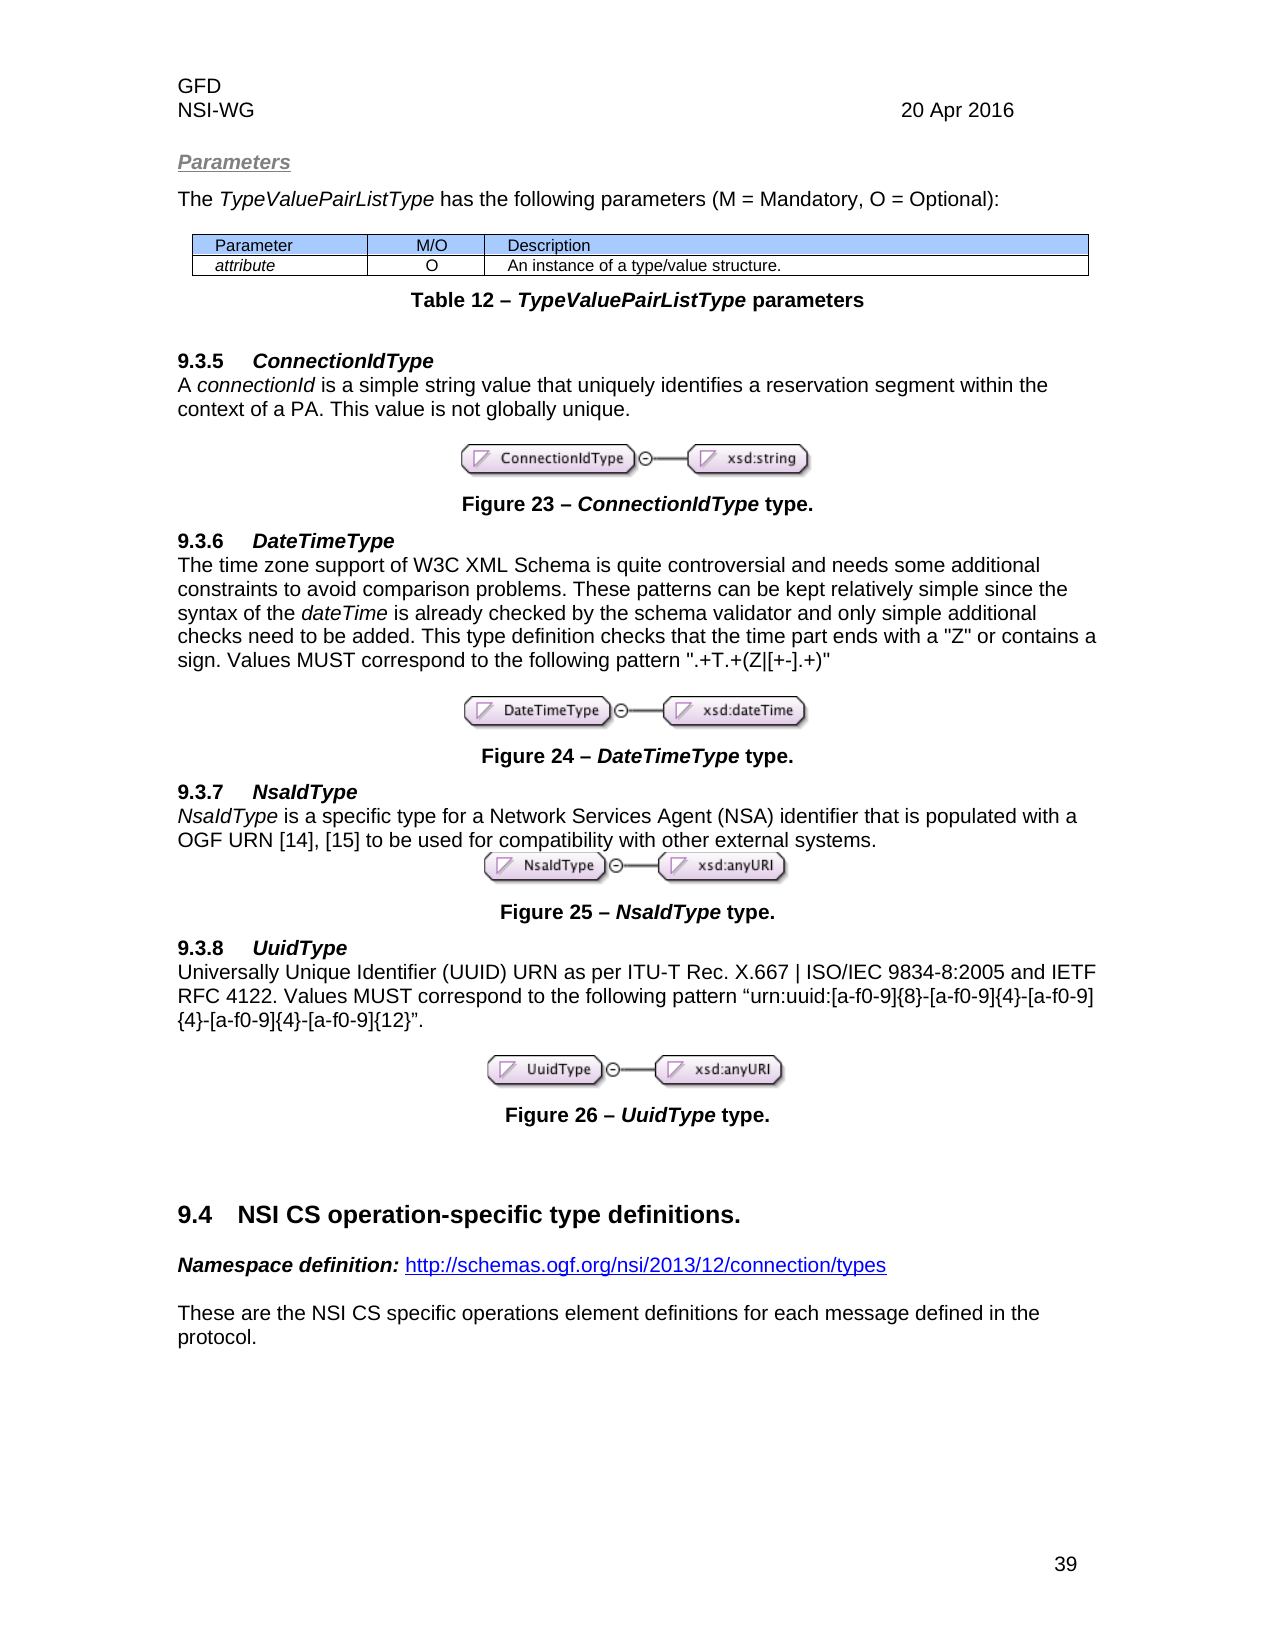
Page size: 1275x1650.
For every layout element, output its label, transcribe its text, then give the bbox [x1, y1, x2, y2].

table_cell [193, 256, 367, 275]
text Universally Unique Identifier (UUID) URN as per ITU-T Rec. X.667 | ISO/IEC 9834-8:2005 and IETF RFC 4122. Values MUST correspond to the following pattern “urn:uuid:[a-f0-9]{8}-[a-f0-9]{4}-[a-f0-9]{4}-[a-f0-9]{4}-[a-f0-9]{12}”. [177, 960, 1098, 1032]
text These are the NSI CS specific operations element definitions for each message defined in the protocol. [177, 1301, 1098, 1349]
text Figure 23 – ConnectionIdType type. [177, 492, 1098, 516]
text NsaIdType is a specific type for a Network Services Agent (NSA) identifier that is populated with a OGF URN [14], [15] to be used for compatibility with other external systems. [177, 804, 1098, 852]
subtitle NsaIdType [177, 780, 1098, 804]
subtitle NSI CS operation-specific type definitions. [177, 1200, 1098, 1229]
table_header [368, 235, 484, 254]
text Figure 25 – NsaIdType type. [177, 899, 1098, 923]
picture [464, 696, 811, 732]
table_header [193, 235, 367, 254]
text The time zone support of W3C XML Schema is quite controversial and needs some additional constraints to avoid comparison problems. These patterns can be kept relatively simple since the syntax of the dateTime is already checked by the schema validator and only simple additional checks need to be added. This type definition checks that the time part ends with a "Z" or contains a sign. Values MUST correspond to the following pattern ".+T.+(Z|[+-].+)" [177, 552, 1098, 672]
text A connectionId is a simple string value that uniquely identifies a reservation segment within the context of a PA. This value is not globally unique. [177, 373, 1098, 421]
text Figure 26 – UuidType type. [177, 1103, 1098, 1127]
text Table 12 – TypeValuePairListType parameters [177, 288, 1098, 312]
text Namespace definition: http://schemas.ogf.org/nsi/2013/12/connection/types [177, 1253, 1098, 1277]
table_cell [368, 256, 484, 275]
subtitle DateTimeType [177, 528, 1098, 552]
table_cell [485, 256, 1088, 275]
text Figure 24 – DateTimeType type. [177, 744, 1098, 768]
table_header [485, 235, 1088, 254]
text Parameters [177, 150, 1098, 174]
picture [487, 1055, 788, 1091]
subtitle UuidType [177, 936, 1098, 960]
subtitle ConnectionIdType [177, 349, 1098, 373]
text The TypeValuePairListType has the following parameters (M = Mandatory, O = Optional): [177, 186, 1098, 210]
picture [484, 852, 791, 887]
picture [461, 444, 814, 480]
